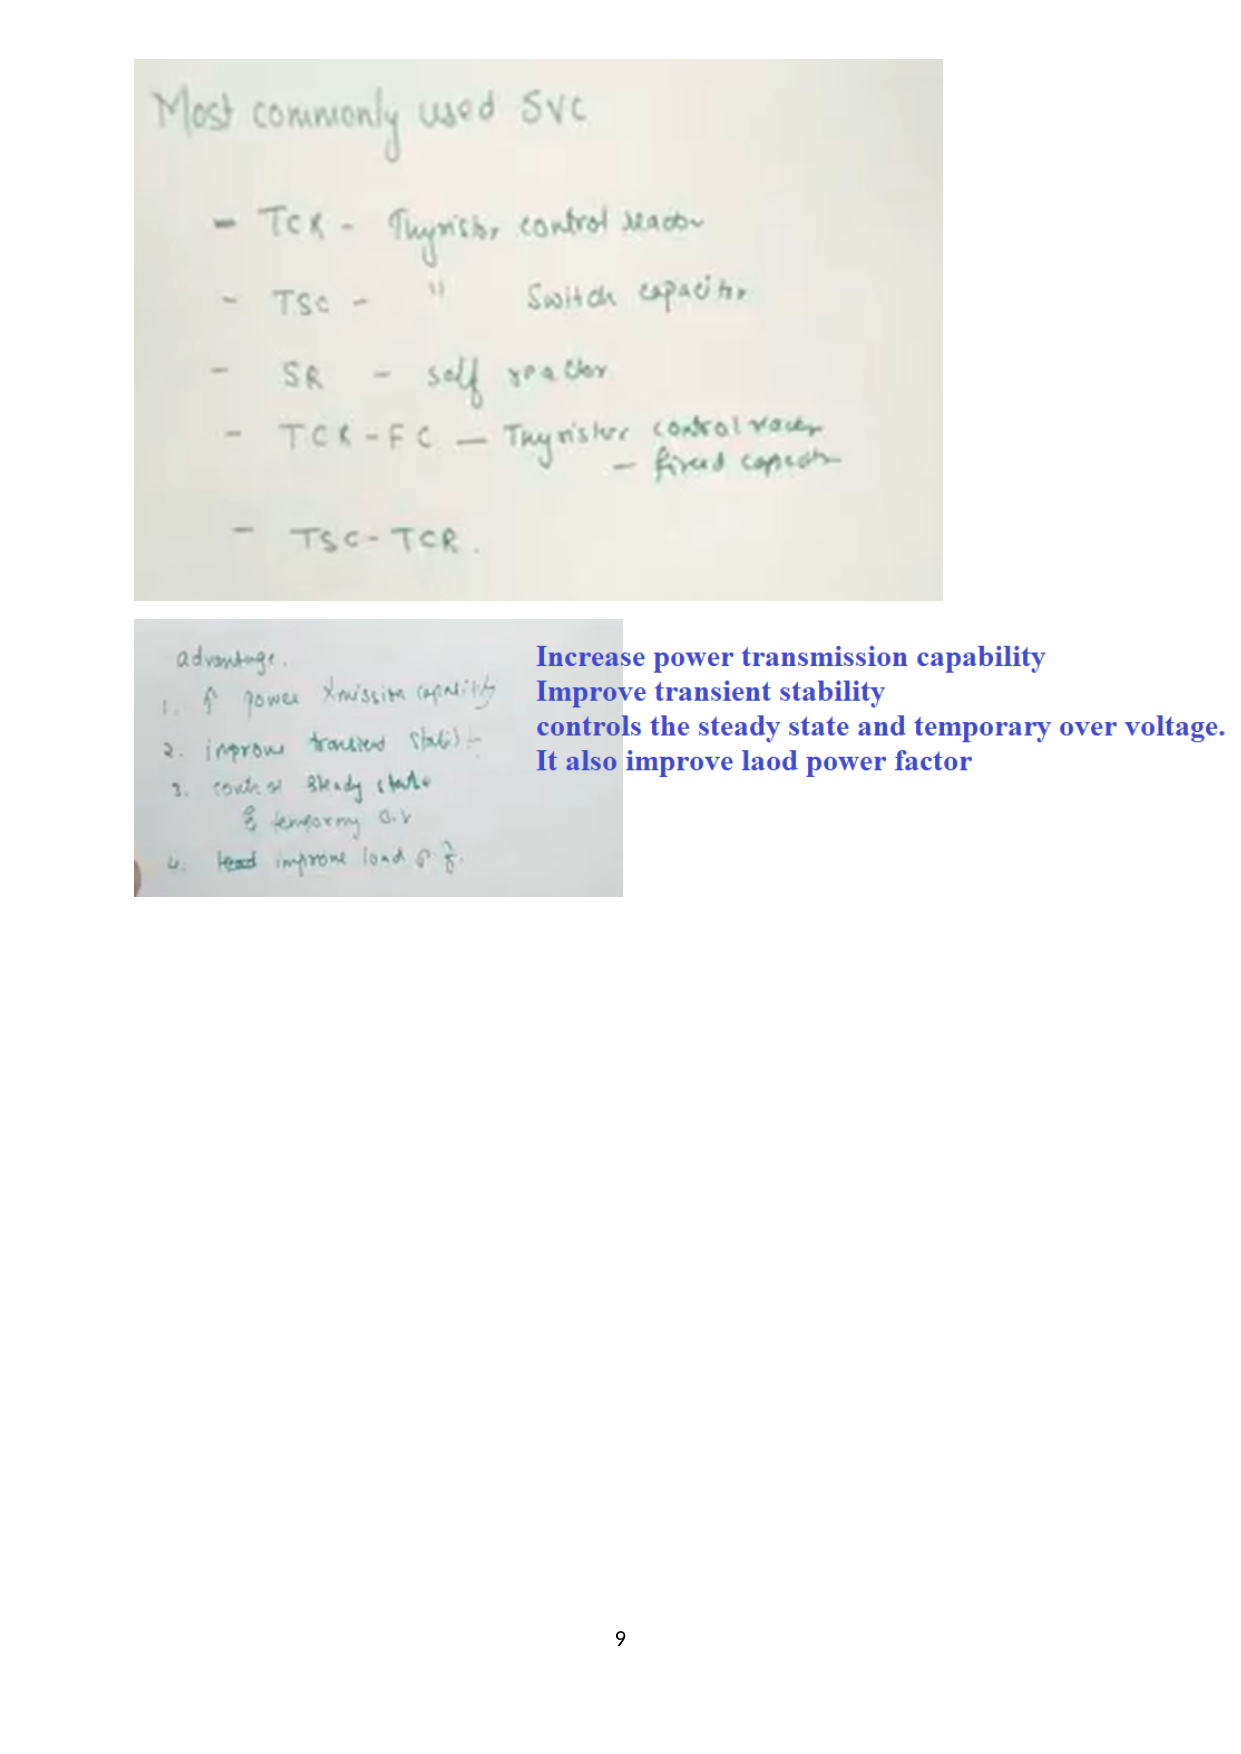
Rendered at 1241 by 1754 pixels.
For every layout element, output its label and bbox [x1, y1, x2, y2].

picture [134, 619, 1241, 897]
picture [134, 59, 944, 601]
